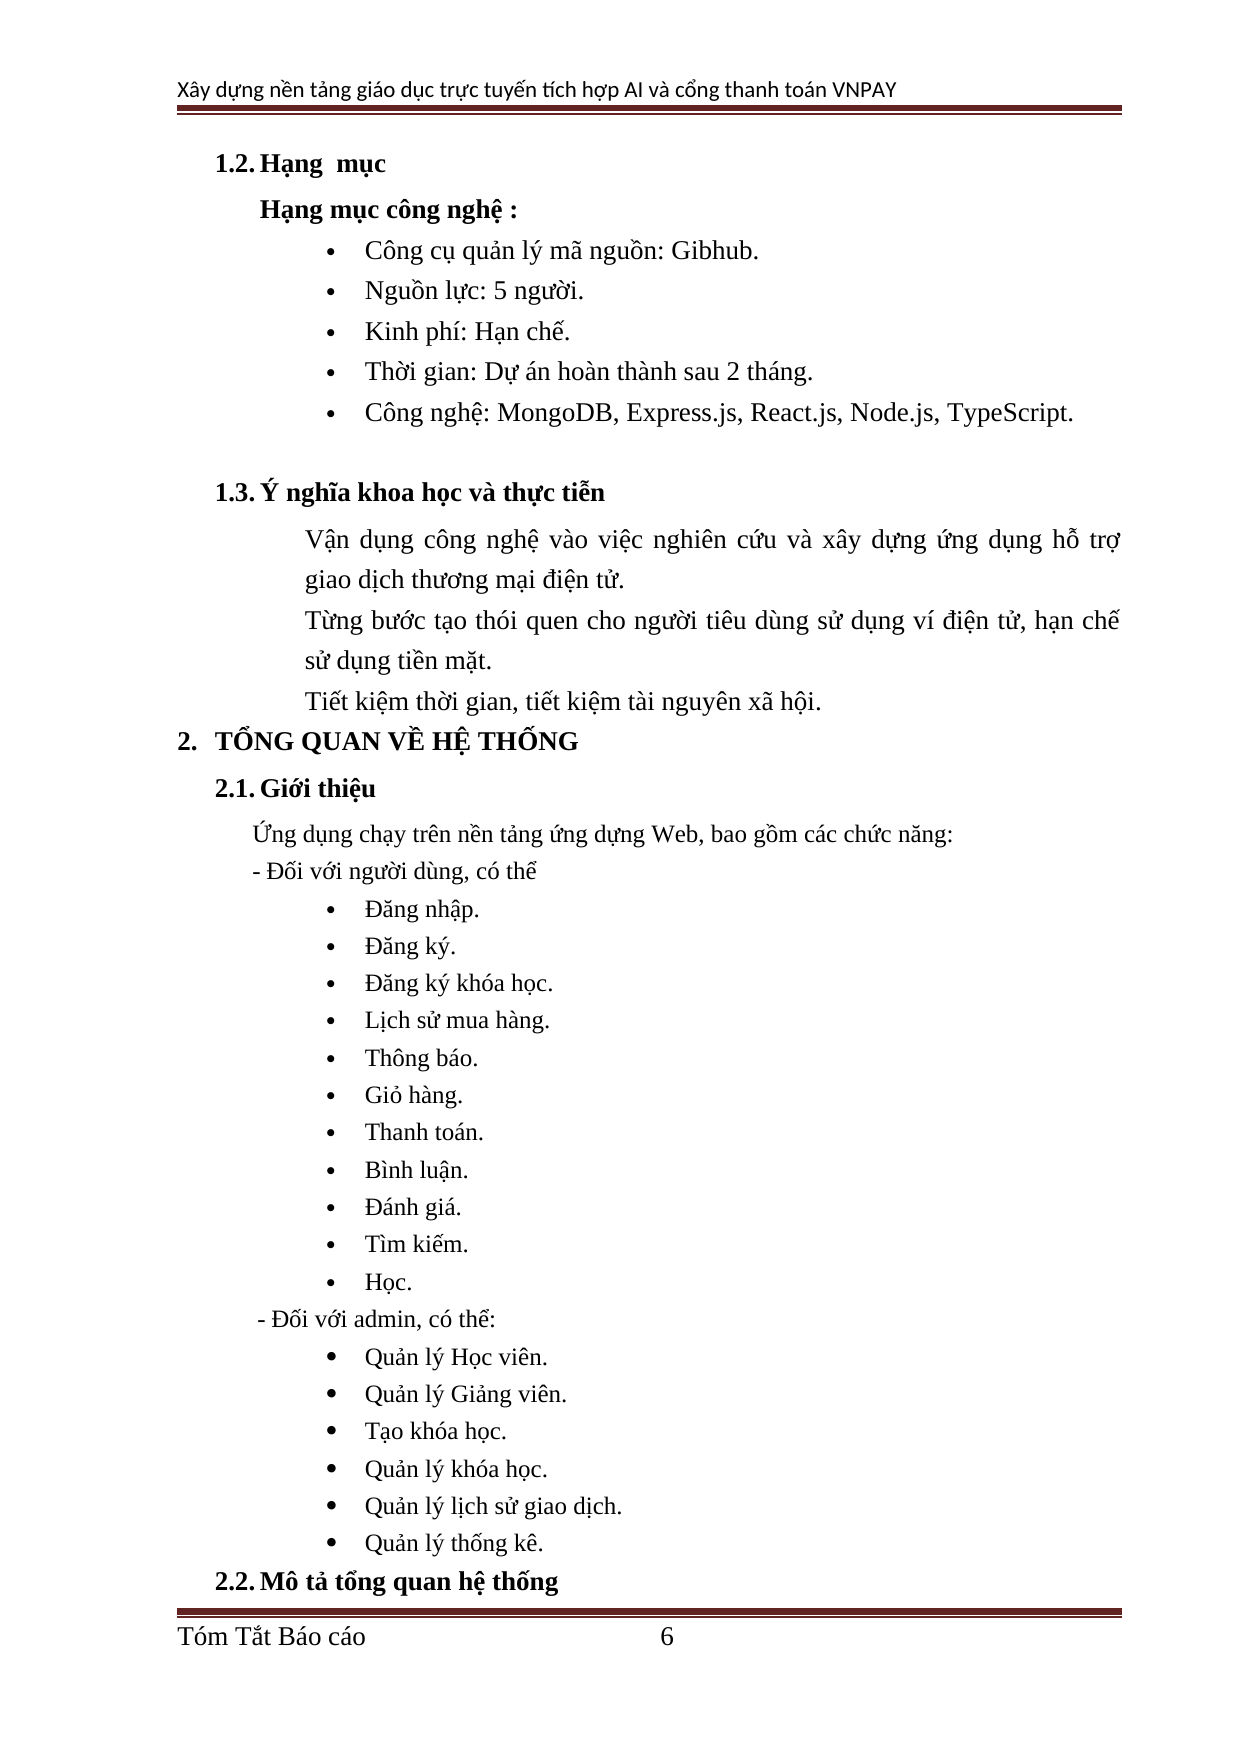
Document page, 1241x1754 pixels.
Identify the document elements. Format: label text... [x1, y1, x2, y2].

list Nguồn lực: 5 người. [327, 274, 1122, 306]
list Giỏ hàng. [327, 1080, 1122, 1109]
list Thanh toán. [327, 1117, 1122, 1146]
list Thời gian: Dự án hoàn thành sau 2 tháng. [327, 355, 1122, 386]
text Vận dụng công nghệ vào việc nghiên cứu và xây dựng ứng dụng hỗ trợ giao dịch thương mại điện tử. [304, 523, 1122, 595]
list Công cụ quản lý mã nguồn: Gibhub. [327, 234, 1122, 265]
list Thông báo. [327, 1043, 1122, 1072]
list Đăng ký. [327, 931, 1122, 960]
list Tạo khóa học. [327, 1416, 1122, 1445]
list Lịch sử mua hàng. [327, 1006, 1122, 1034]
text - Đối với người dùng, có thể [177, 856, 260, 885]
list Bình luận. [327, 1155, 1122, 1183]
text Hạng mục công nghệ : [184, 194, 1122, 225]
list Ý nghĩa khoa học và thực tiễn [214, 477, 1122, 508]
list Tìm kiếm. [327, 1229, 1122, 1258]
text Từng bước tạo thói quen cho người tiêu dùng sử dụng ví điện tử, hạn chế sử dụng tiền mặt. [304, 604, 1122, 676]
list Học. [327, 1267, 1122, 1295]
list TỔNG QUAN VỀ HỆ THỐNG [177, 725, 1122, 756]
list Đăng nhập. [327, 894, 1122, 922]
list Giới thiệu [214, 772, 1122, 803]
text - Đối với admin, có thể: [271, 1304, 1122, 1333]
list Quản lý Học viên. [327, 1342, 1122, 1371]
text Tiết kiệm thời gian, tiết kiệm tài nguyên xã hội. [304, 685, 1122, 716]
list Quản lý Giảng viên. [327, 1379, 1122, 1408]
list Đăng ký khóa học. [327, 968, 1122, 997]
list Mô tả tổng quan hệ thống [214, 1566, 1122, 1597]
list Quản lý khóa học. [327, 1454, 1122, 1482]
list Kinh phí: Hạn chế. [327, 315, 1122, 346]
list Đánh giá. [327, 1192, 1122, 1221]
list Quản lý thống kê. [327, 1528, 1122, 1557]
text Ứng dụng chạy trên nền tảng ứng dựng Web, bao gồm các chức năng: [177, 819, 1122, 847]
list Quản lý lịch sử giao dịch. [327, 1491, 1122, 1520]
list Hạng mục [214, 147, 1122, 178]
list Công nghệ: MongoDB, Express.js, React.js, Node.js, TypeScript. [327, 396, 1122, 427]
text - Đối với admin, có thể: [182, 1304, 265, 1333]
text - Đối với người dùng, có thể [266, 856, 1122, 885]
